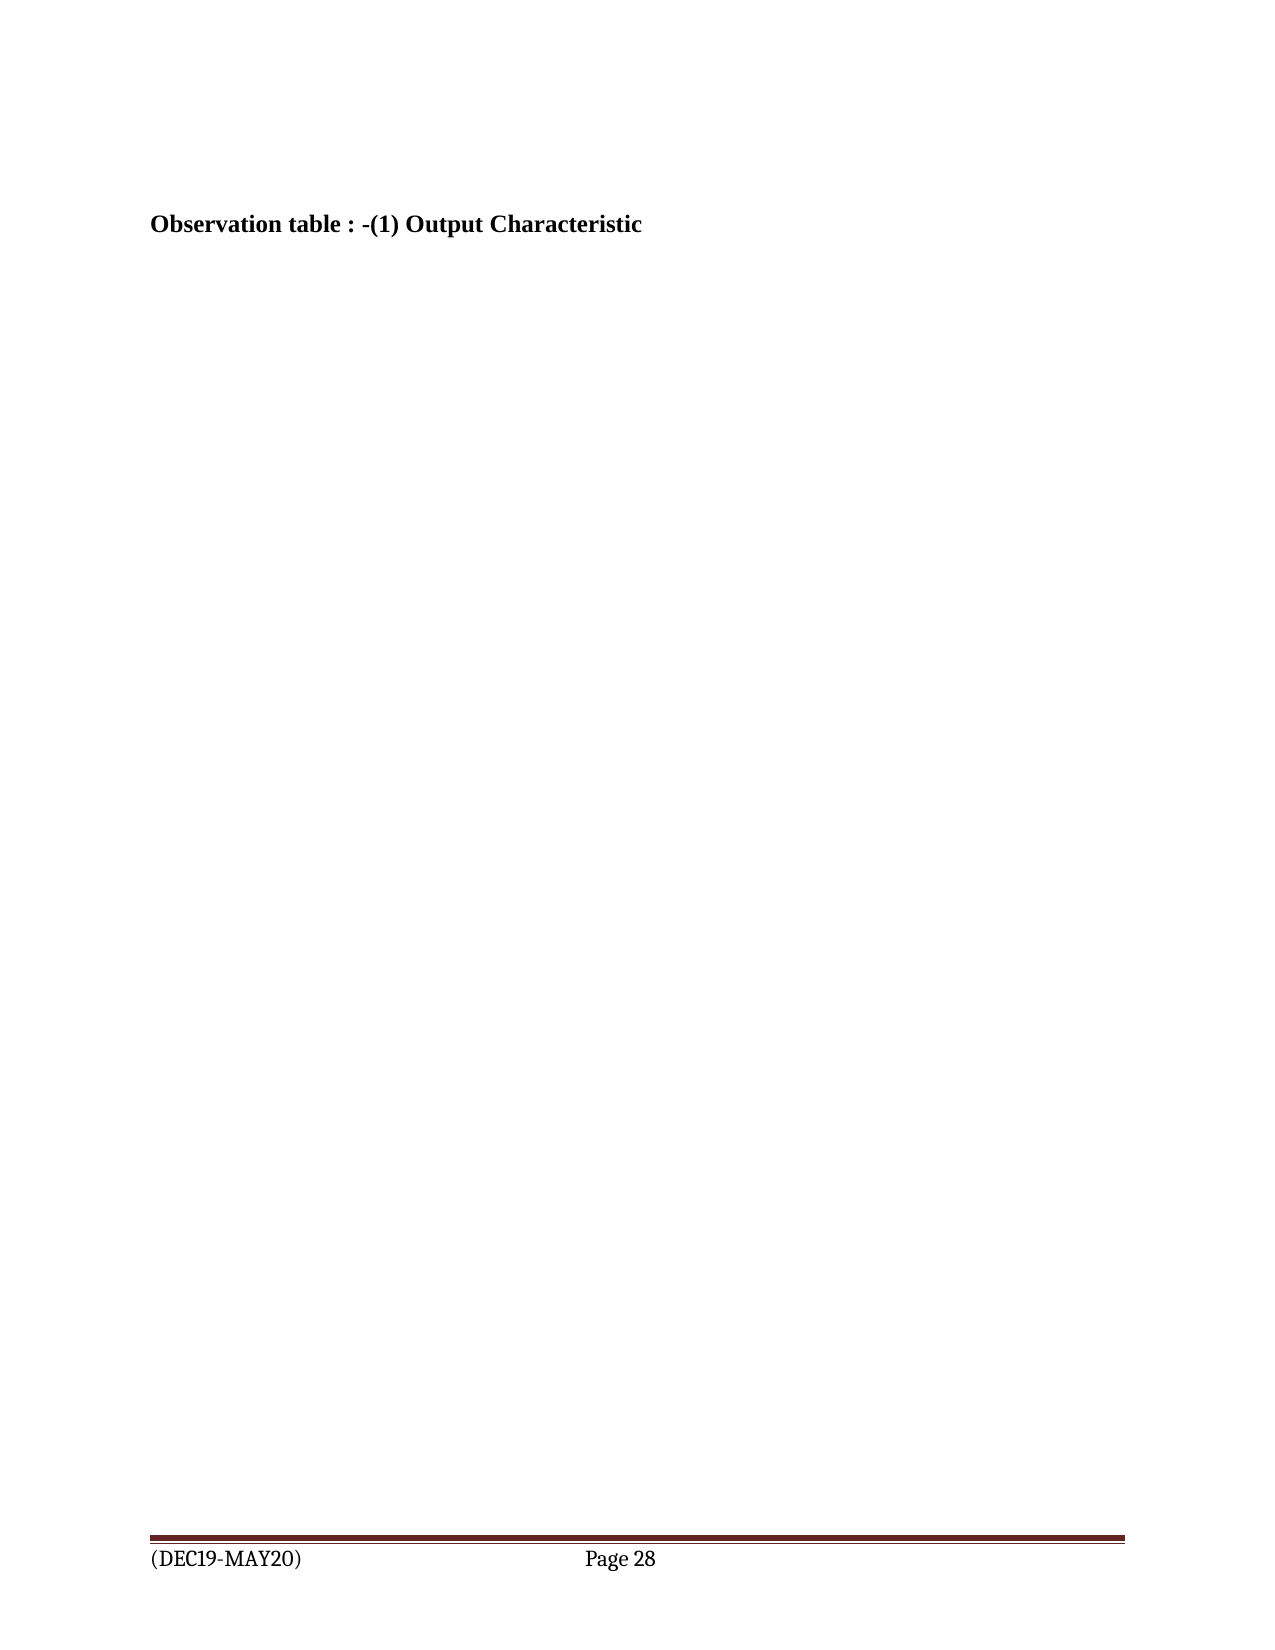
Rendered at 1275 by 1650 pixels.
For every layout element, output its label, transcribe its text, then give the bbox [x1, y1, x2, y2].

text Observation table : -(1) Output Characteristic [150, 209, 1125, 238]
